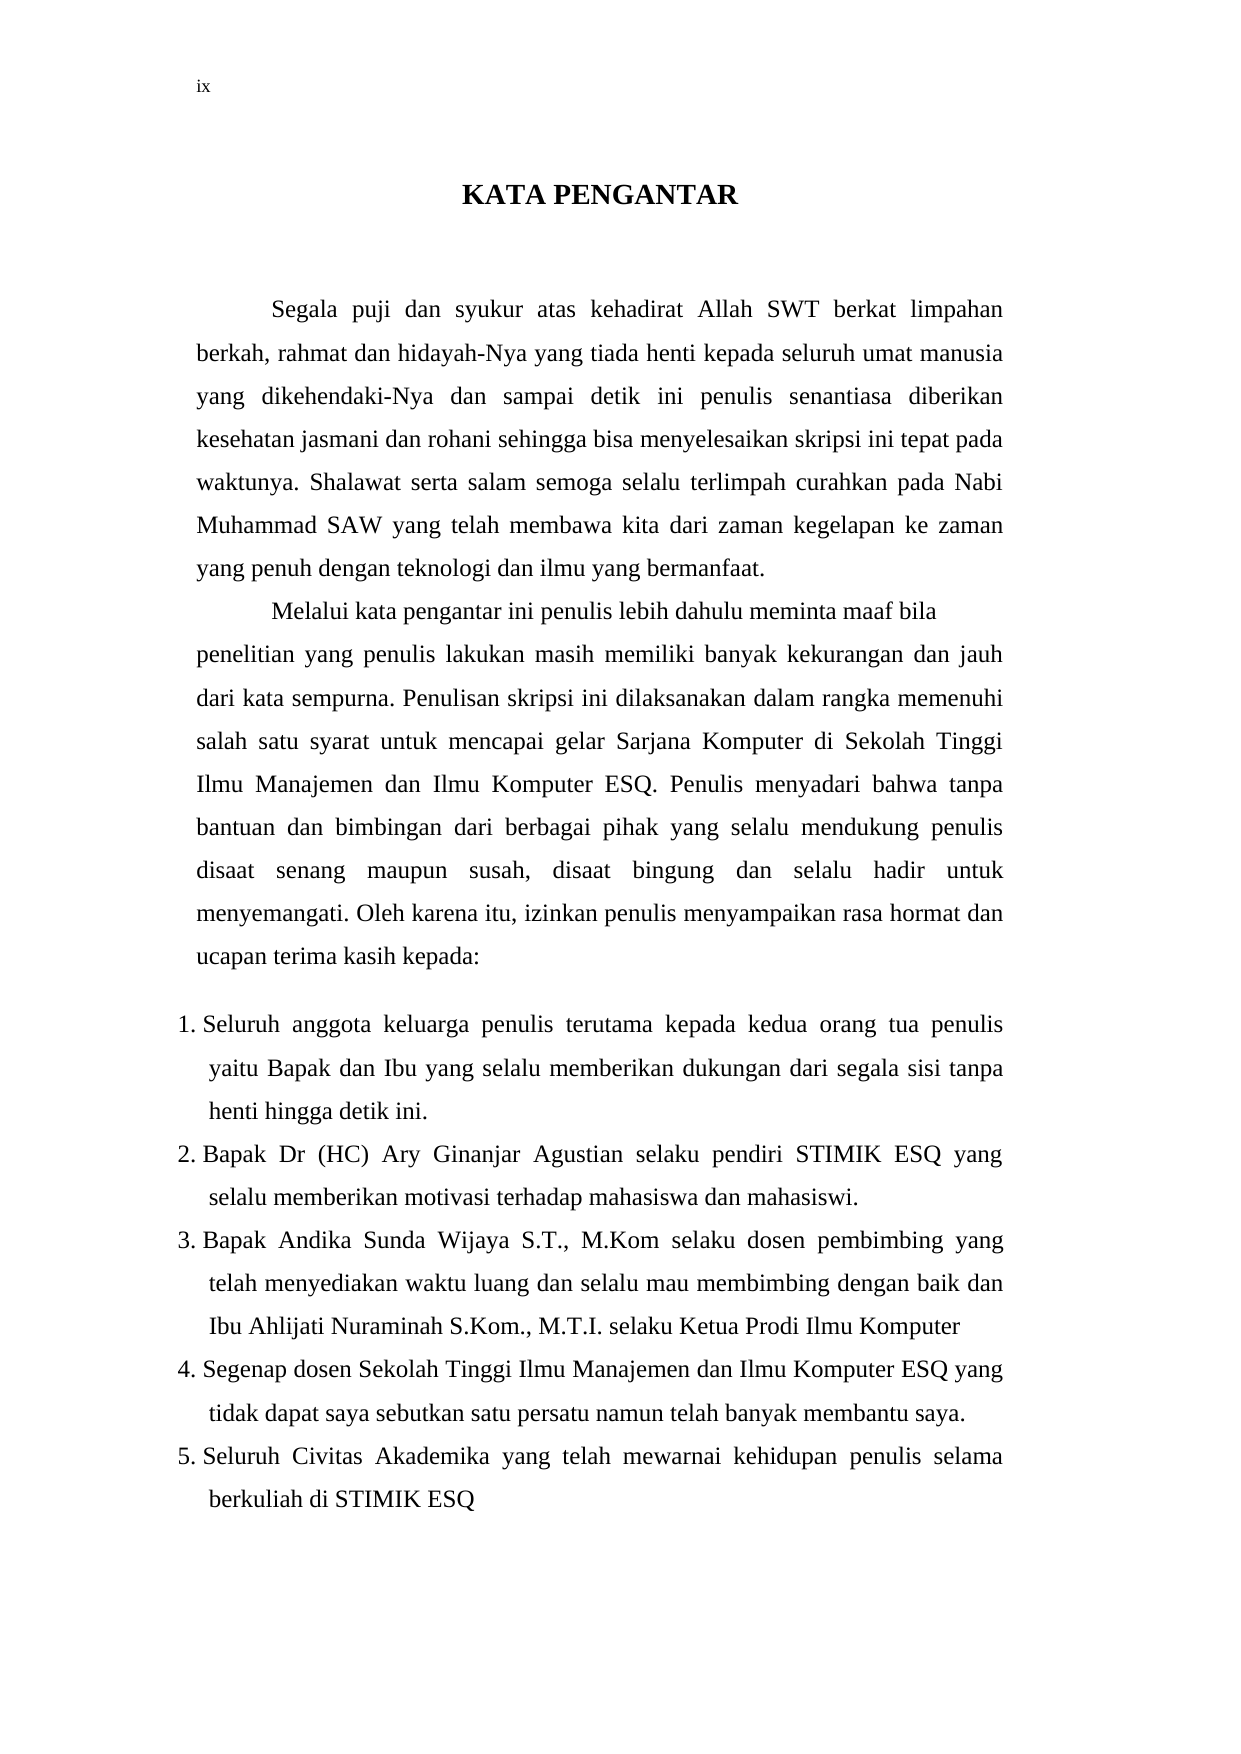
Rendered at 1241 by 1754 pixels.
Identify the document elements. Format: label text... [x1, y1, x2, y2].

list Bapak Andika Sunda Wijaya S.T., M.Kom selaku dosen pembimbing yang telah menyediakan waktu luang dan selalu mau membimbing dengan baik dan Ibu Ahlijati Nuraminah S.Kom., M.T.I. selaku Ketua Prodi Ilmu Komputer [177, 1225, 1004, 1340]
list Seluruh Civitas Akademika yang telah mewarnai kehidupan penulis selama berkuliah di STIMIK ESQ [177, 1441, 1004, 1513]
text KATA PENGANTAR [196, 177, 1004, 211]
list Bapak Dr (HC) Ary Ginanjar Agustian selaku pendiri STIMIK ESQ yang selalu memberikan motivasi terhadap mahasiswa dan mahasiswi. [177, 1139, 1004, 1211]
list Segenap dosen Sekolah Tinggi Ilmu Manajemen dan Ilmu Komputer ESQ yang tidak dapat saya sebutkan satu persatu namun telah banyak membantu saya. [177, 1354, 1004, 1426]
list Seluruh anggota keluarga penulis terutama kepada kedua orang tua penulis yaitu Bapak dan Ibu yang selalu memberikan dukungan dari segala sisi tanpa henti hingga detik ini. [177, 1009, 1004, 1124]
text Segala puji dan syukur atas kehadirat Allah SWT berkat limpahan berkah, rahmat dan hidayah-Nya yang tiada henti kepada seluruh umat manusia yang dikehendaki-Nya dan sampai detik ini penulis senantiasa diberikan kesehatan jasmani dan rohani sehingga bisa menyelesaikan skripsi ini tepat pada waktunya. Shalawat serta salam semoga selalu terlimpah curahkan pada Nabi Muhammad SAW yang telah membawa kita dari zaman kegelapan ke zaman yang penuh dengan teknologi dan ilmu yang bermanfaat. [196, 294, 1004, 582]
text Melalui kata pengantar ini penulis lebih dahulu meminta maaf bila [196, 596, 1004, 625]
text penelitian yang penulis lakukan masih memiliki banyak kekurangan dan jauh dari kata sempurna. Penulisan skripsi ini dilaksanakan dalam rangka memenuhi salah satu syarat untuk mencapai gelar Sarjana Komputer di Sekolah Tinggi Ilmu Manajemen dan Ilmu Komputer ESQ. Penulis menyadari bahwa tanpa bantuan dan bimbingan dari berbagai pihak yang selalu mendukung penulis disaat senang maupun susah, disaat bingung dan selalu hadir untuk menyemangati. Oleh karena itu, izinkan penulis menyampaikan rasa hormat dan ucapan terima kasih kepada: [196, 639, 1004, 970]
